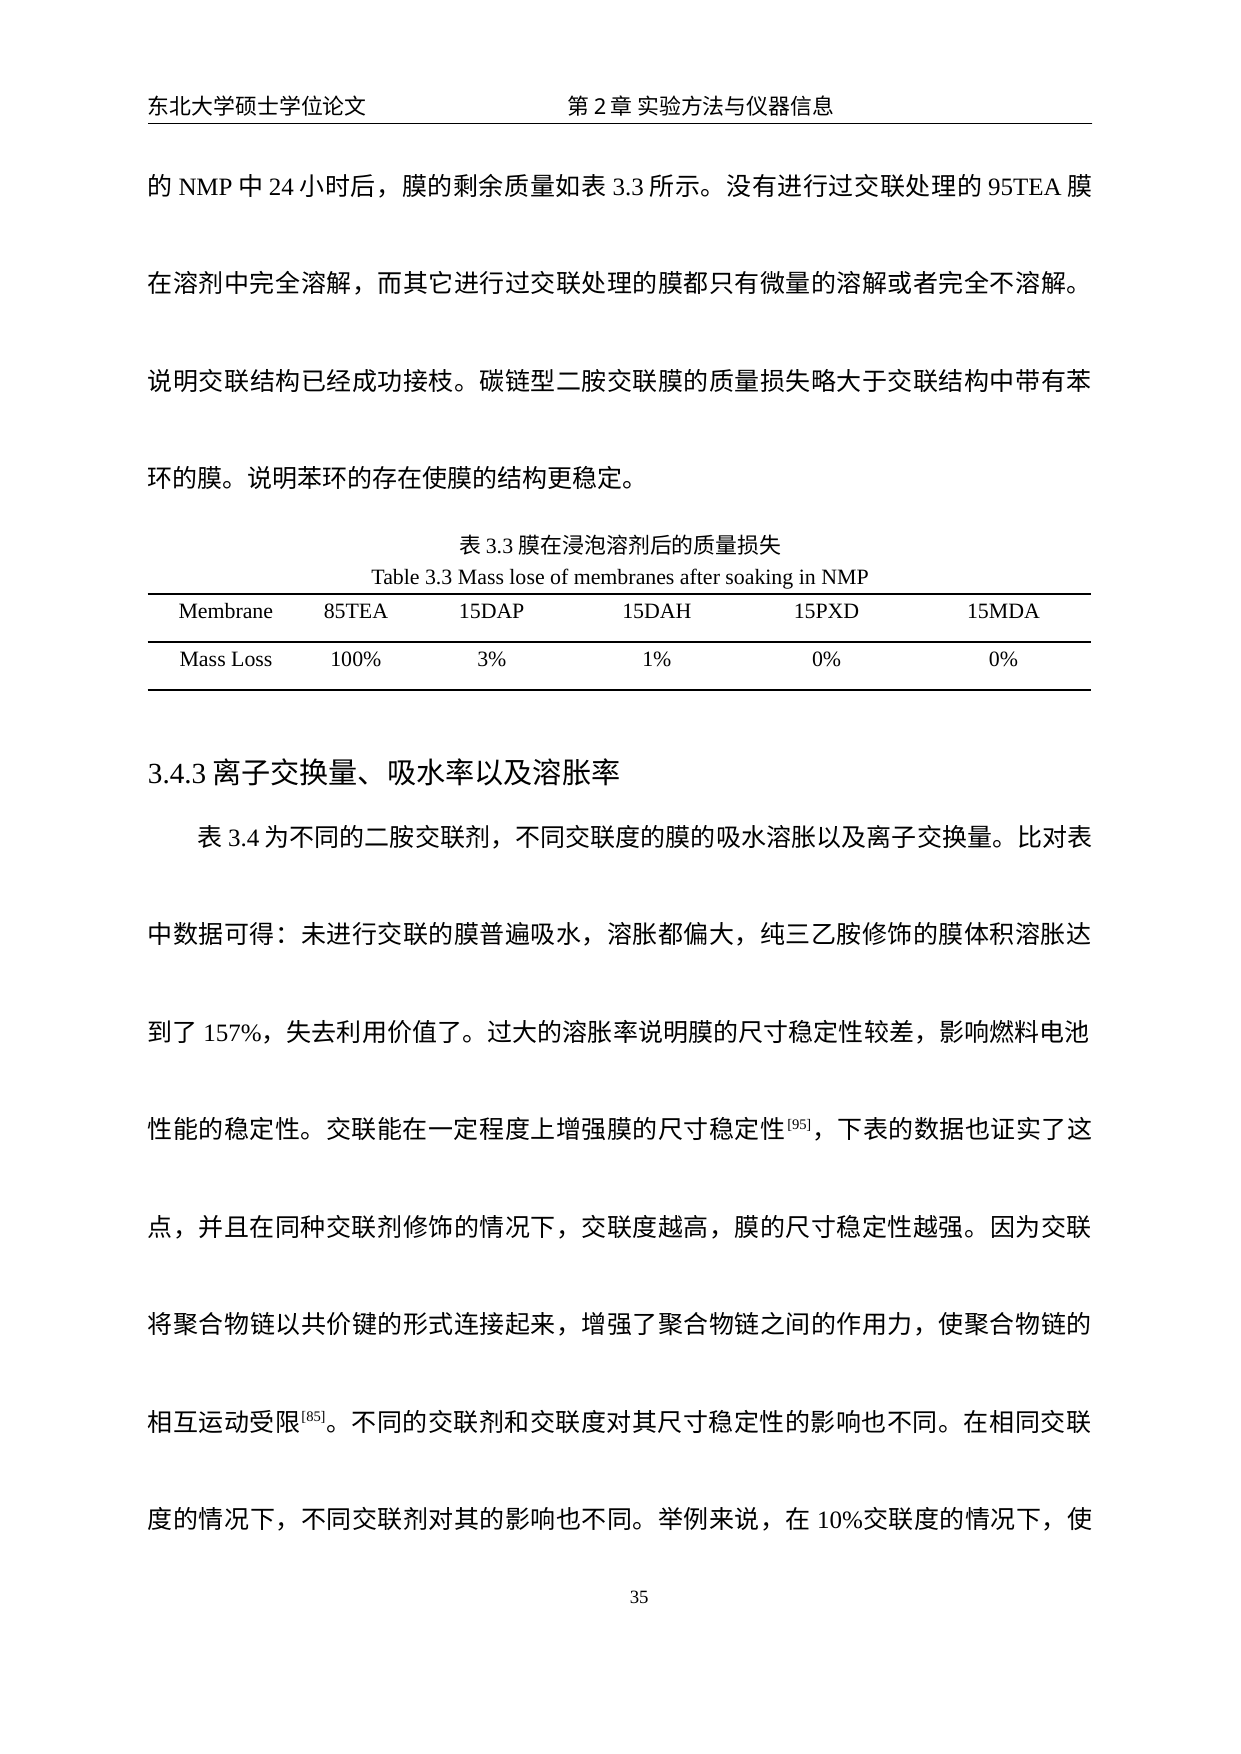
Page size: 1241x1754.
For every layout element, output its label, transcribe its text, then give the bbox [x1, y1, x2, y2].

table_cell 100% [304, 643, 408, 689]
table_cell Mass Loss [148, 643, 304, 689]
table_cell 0% [738, 643, 915, 689]
table_header 15DAH [575, 595, 738, 641]
table_header 15PXD [738, 595, 915, 641]
table_header 15DAP [408, 595, 575, 641]
table_header 15MDA [915, 595, 1091, 641]
table_cell 1% [575, 643, 738, 689]
text Table 3.3 Mass lose of membranes after soaking in NMP [148, 560, 1092, 592]
table_header Membrane [148, 595, 304, 641]
table_header 85TEA [304, 595, 408, 641]
table_cell 3% [408, 643, 575, 689]
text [148, 803, 1092, 1551]
table_cell 0% [915, 643, 1091, 689]
subtitle 3.4.3离子交换量、吸水率以及溶胀率 [148, 738, 1092, 803]
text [148, 152, 1092, 509]
text 表3.3 膜在浸泡溶剂后的质量损失 [148, 527, 1092, 560]
